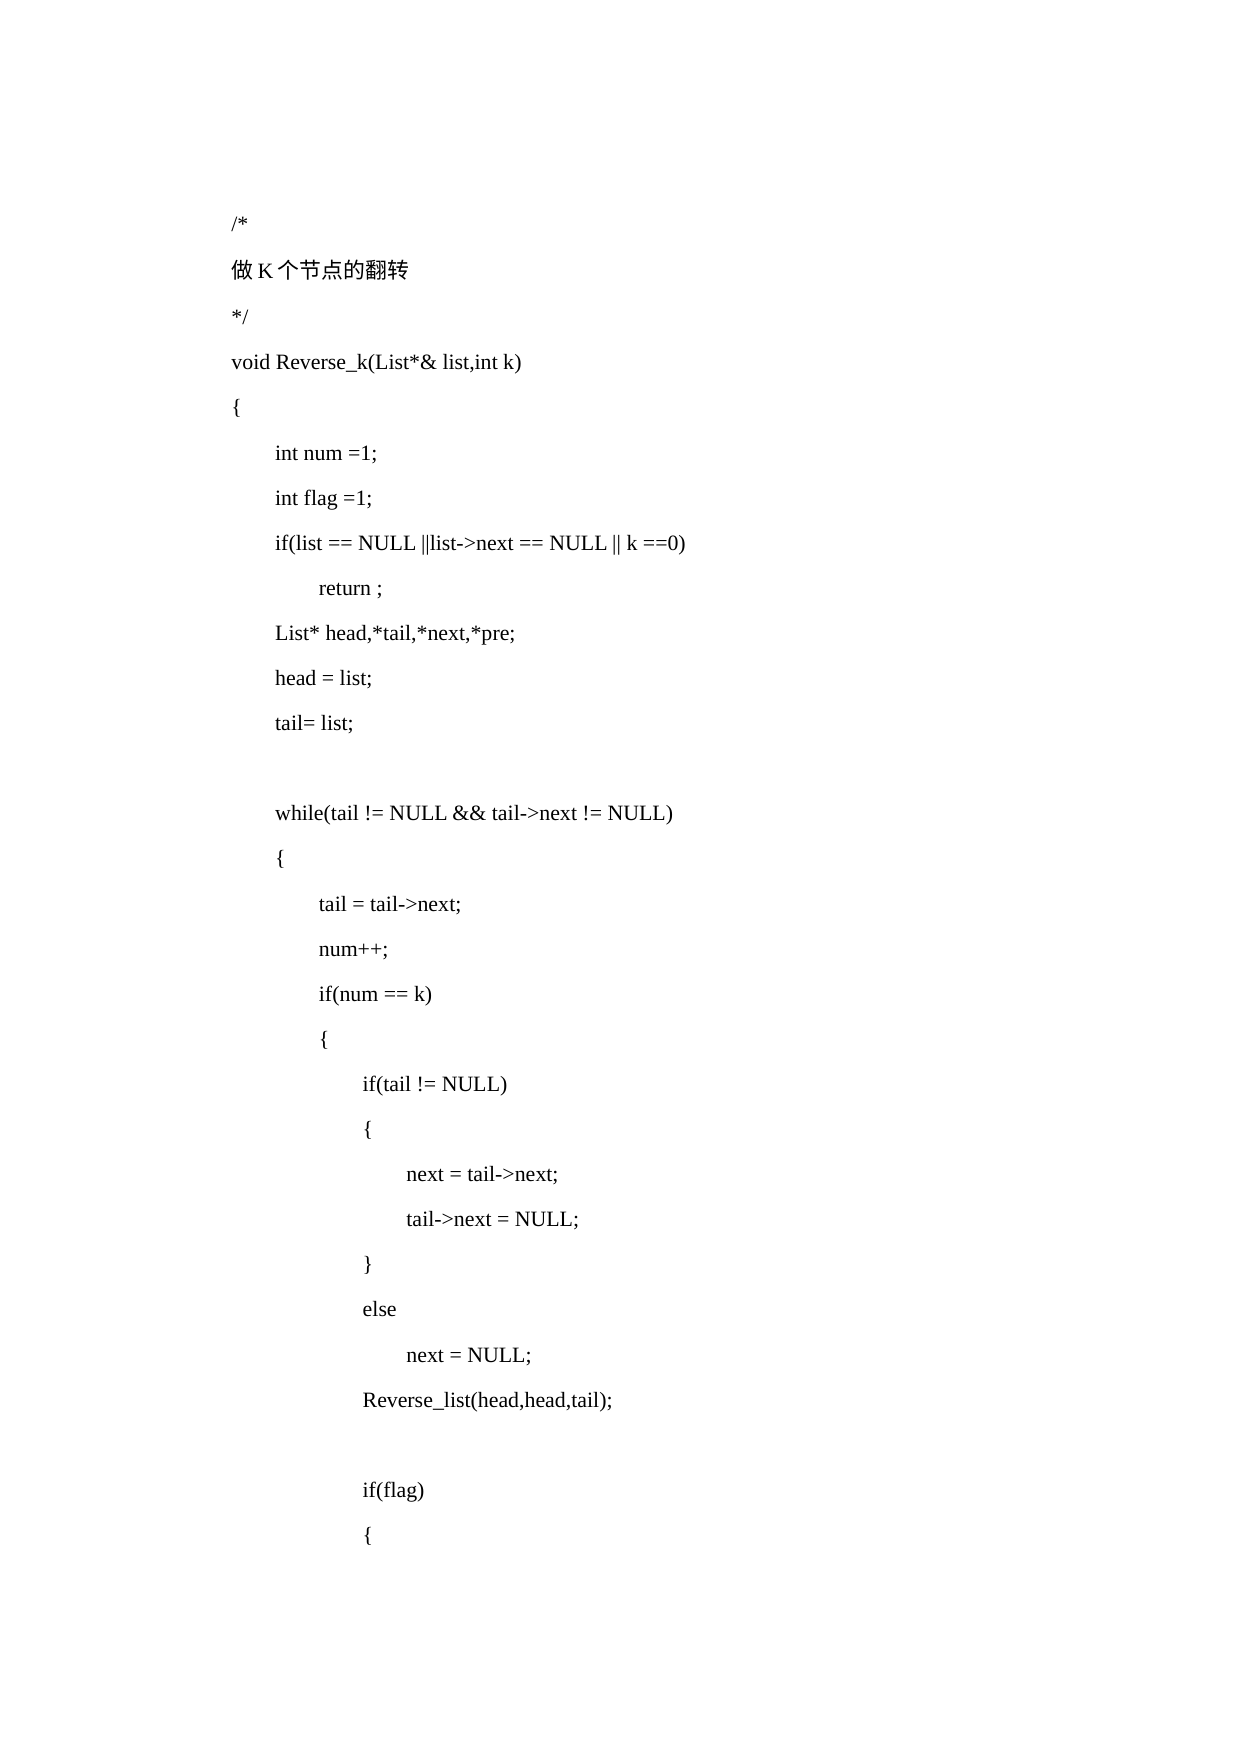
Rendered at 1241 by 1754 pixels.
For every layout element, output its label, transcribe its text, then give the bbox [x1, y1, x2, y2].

text 做K个节点的翻转 [231, 252, 1053, 285]
text { [231, 1518, 1053, 1551]
text void Reverse_k(List*& list,int k) [231, 346, 1053, 378]
text tail = tail->next; [231, 887, 1053, 919]
text tail= list; [231, 706, 1053, 739]
text */ [231, 301, 1053, 333]
text Reverse_list(head,head,tail); [231, 1383, 1053, 1416]
text } [231, 1248, 1053, 1280]
text if(num == k) [231, 977, 1053, 1009]
text next = tail->next; [231, 1157, 1053, 1190]
text List* head,*tail,*next,*pre; [231, 616, 1053, 649]
text while(tail != NULL && tail->next != NULL) [231, 797, 1053, 829]
text else [231, 1293, 1053, 1325]
text { [231, 1022, 1053, 1055]
text { [231, 391, 1053, 423]
text { [231, 1112, 1053, 1145]
text int flag =1; [231, 481, 1053, 513]
text return ; [231, 571, 1053, 604]
text int num =1; [231, 436, 1053, 468]
text next = NULL; [231, 1338, 1053, 1370]
text if(list == NULL ||list->next == NULL || k ==0) [231, 526, 1053, 558]
text if(flag) [231, 1473, 1053, 1506]
text /* [231, 207, 1053, 239]
text { [231, 842, 1053, 874]
text tail->next = NULL; [231, 1203, 1053, 1235]
text head = list; [231, 661, 1053, 694]
text num++; [231, 932, 1053, 964]
text if(tail != NULL) [231, 1067, 1053, 1100]
